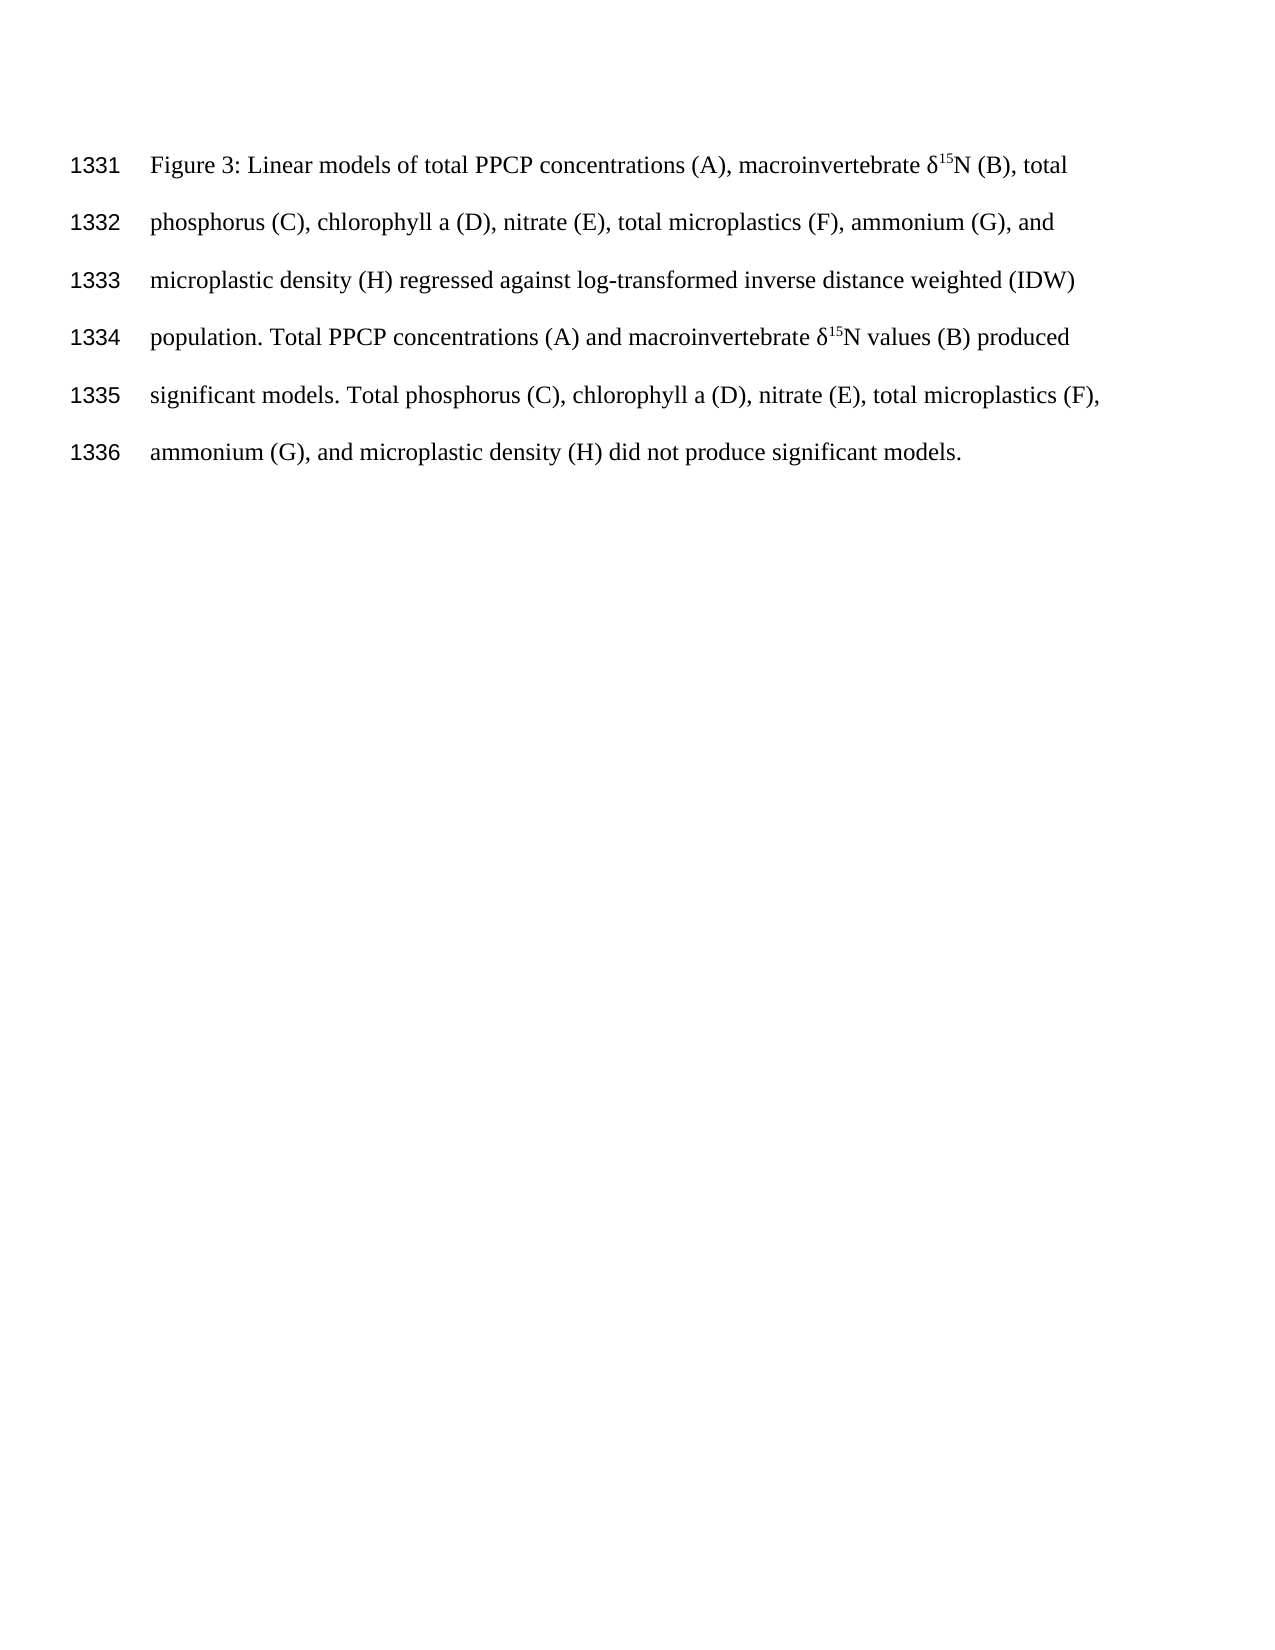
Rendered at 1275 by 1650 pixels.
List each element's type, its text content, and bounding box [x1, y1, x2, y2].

text Figure 3: Linear models of total PPCP concentrations (A), macroinvertebrate δ15N (B), total phosphorus (C), chlorophyll a (D), nitrate (E), total microplastics (F), ammonium (G), and microplastic density (H) regressed against log-transformed inverse distance weighted (IDW) population. Total PPCP concentrations (A) and macroinvertebrate δ15N values (B) produced significant models. Total phosphorus (C), chlorophyll a (D), nitrate (E), total microplastics (F), ammonium (G), and microplastic density (H) did not produce significant models. [150, 150, 1125, 466]
